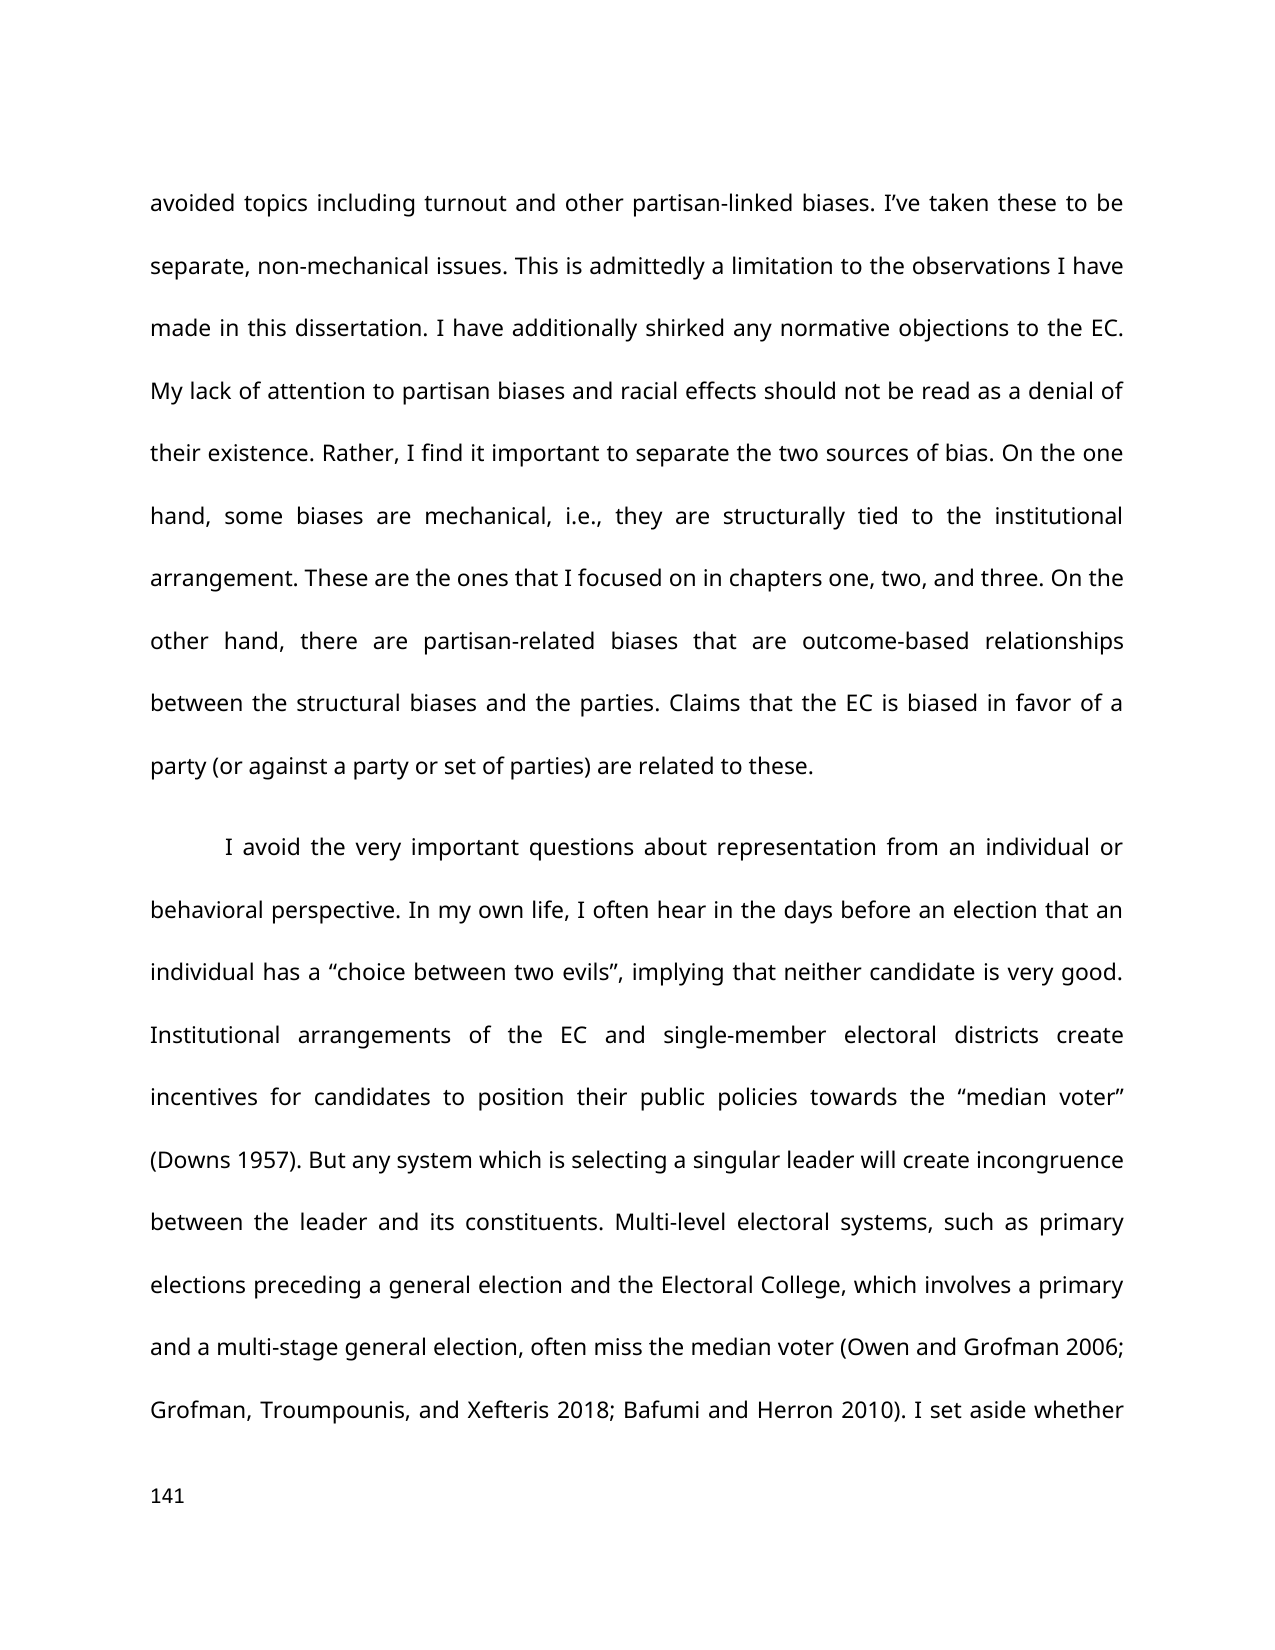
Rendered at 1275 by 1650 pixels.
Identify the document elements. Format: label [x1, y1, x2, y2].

text [150, 187, 1125, 781]
text [150, 831, 1125, 1425]
